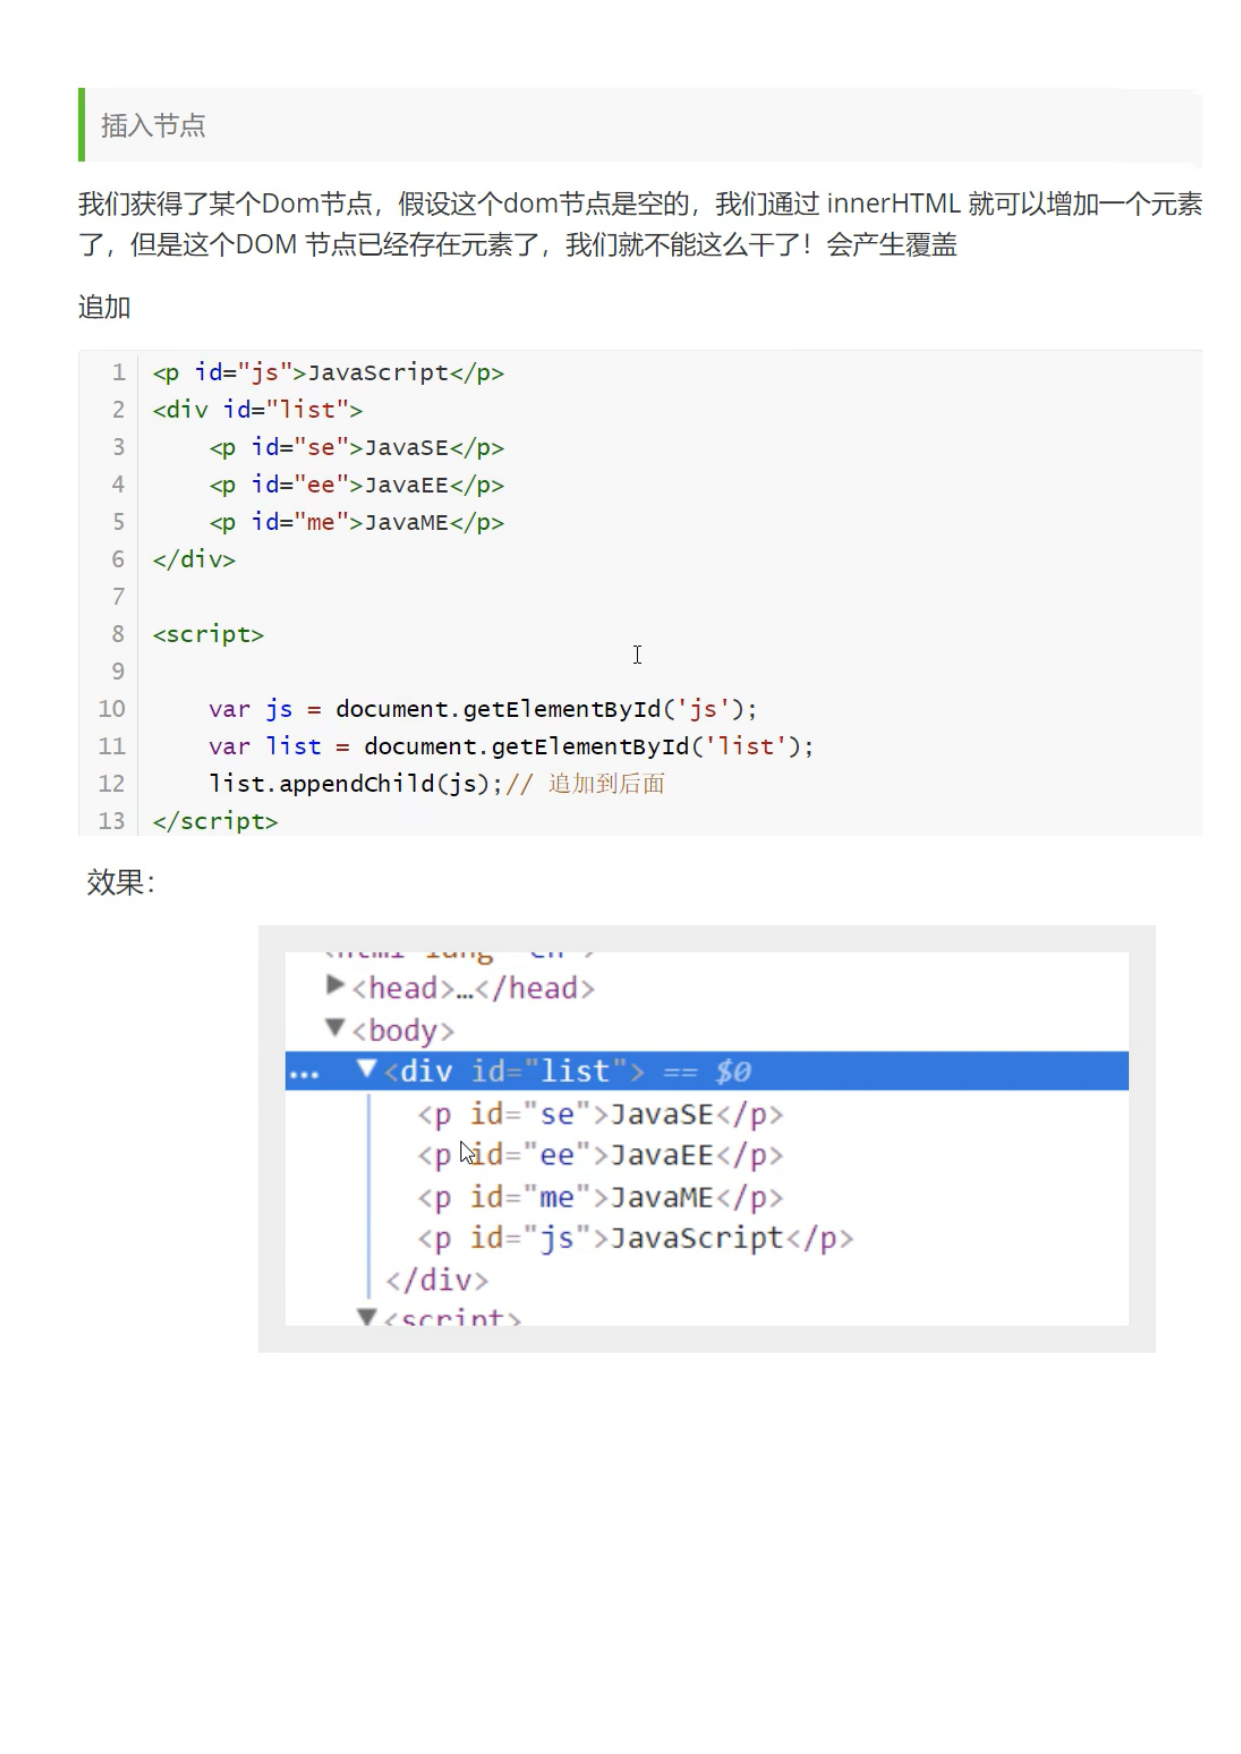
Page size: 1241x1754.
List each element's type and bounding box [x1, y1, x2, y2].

picture [75, 860, 1166, 1359]
picture [75, 80, 1203, 836]
